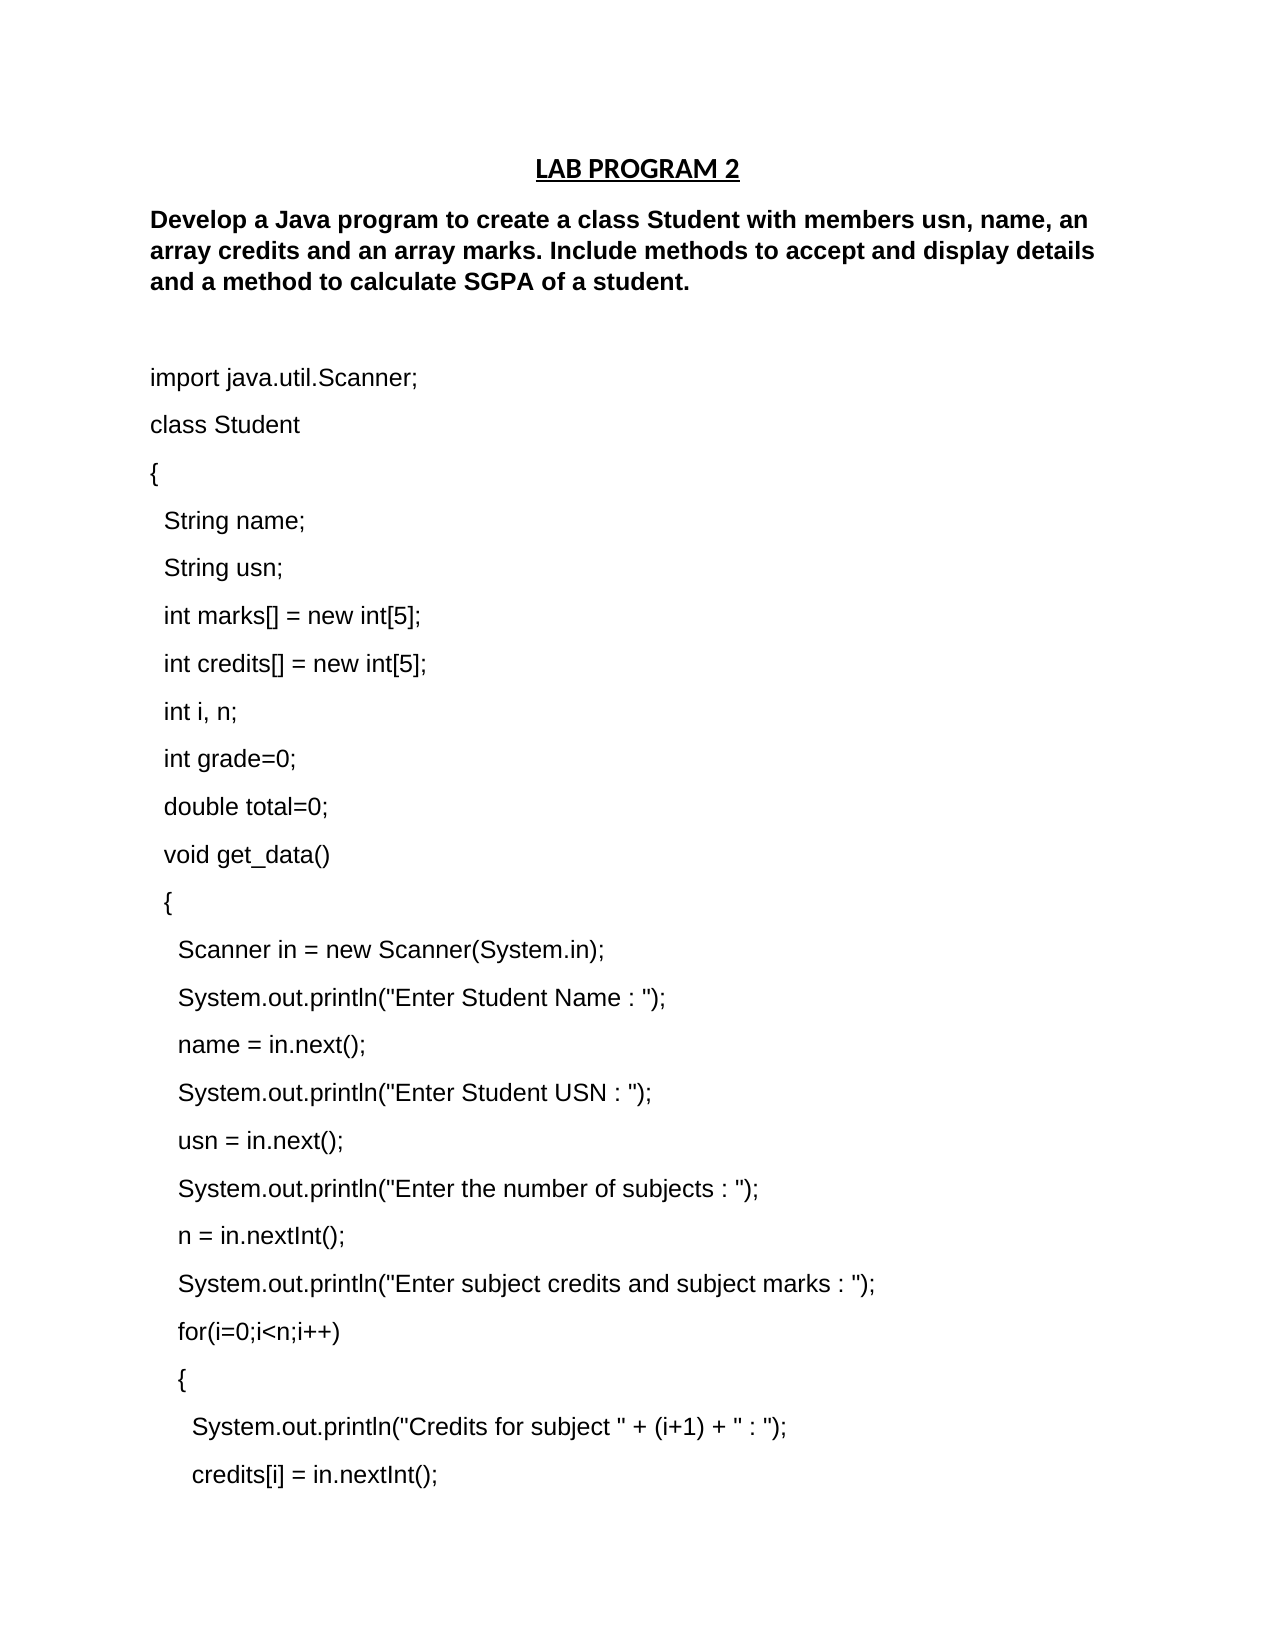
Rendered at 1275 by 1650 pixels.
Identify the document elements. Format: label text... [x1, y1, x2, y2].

text System.out.println("Credits for subject " + (i+1) + " : "); [150, 1412, 1125, 1441]
text double total=0; [150, 792, 1125, 821]
text System.out.println("Enter subject credits and subject marks : "); [150, 1269, 1125, 1298]
text Develop a Java program to create a class Student with members usn, name, an array credits and an array marks. Include methods to accept and display details and a method to calculate SGPA of a student. [150, 205, 1125, 296]
text credits[i] = in.nextInt(); [150, 1460, 1125, 1489]
text LAB PROGRAM 2 [150, 150, 1125, 186]
text String name; [150, 506, 1125, 534]
text void get_data() [150, 840, 1125, 868]
text int marks[] = new int[5]; [150, 601, 1125, 630]
text String usn; [150, 553, 1125, 582]
text { [150, 458, 1125, 487]
text Scanner in = new Scanner(System.in); [150, 935, 1125, 964]
text import java.util.Scanner; [150, 363, 1125, 391]
text for(i=0;i<n;i++) [150, 1317, 1125, 1346]
text System.out.println("Enter the number of subjects : "); [150, 1174, 1125, 1202]
text int grade=0; [150, 744, 1125, 773]
text { [150, 887, 1125, 916]
text int i, n; [150, 697, 1125, 725]
text int credits[] = new int[5]; [150, 649, 1125, 678]
text usn = in.next(); [150, 1126, 1125, 1155]
text System.out.println("Enter Student USN : "); [150, 1078, 1125, 1107]
text class Student [150, 410, 1125, 439]
text name = in.next(); [150, 1031, 1125, 1059]
text { [150, 1364, 1125, 1393]
text System.out.println("Enter Student Name : "); [150, 983, 1125, 1012]
text n = in.nextInt(); [150, 1221, 1125, 1250]
